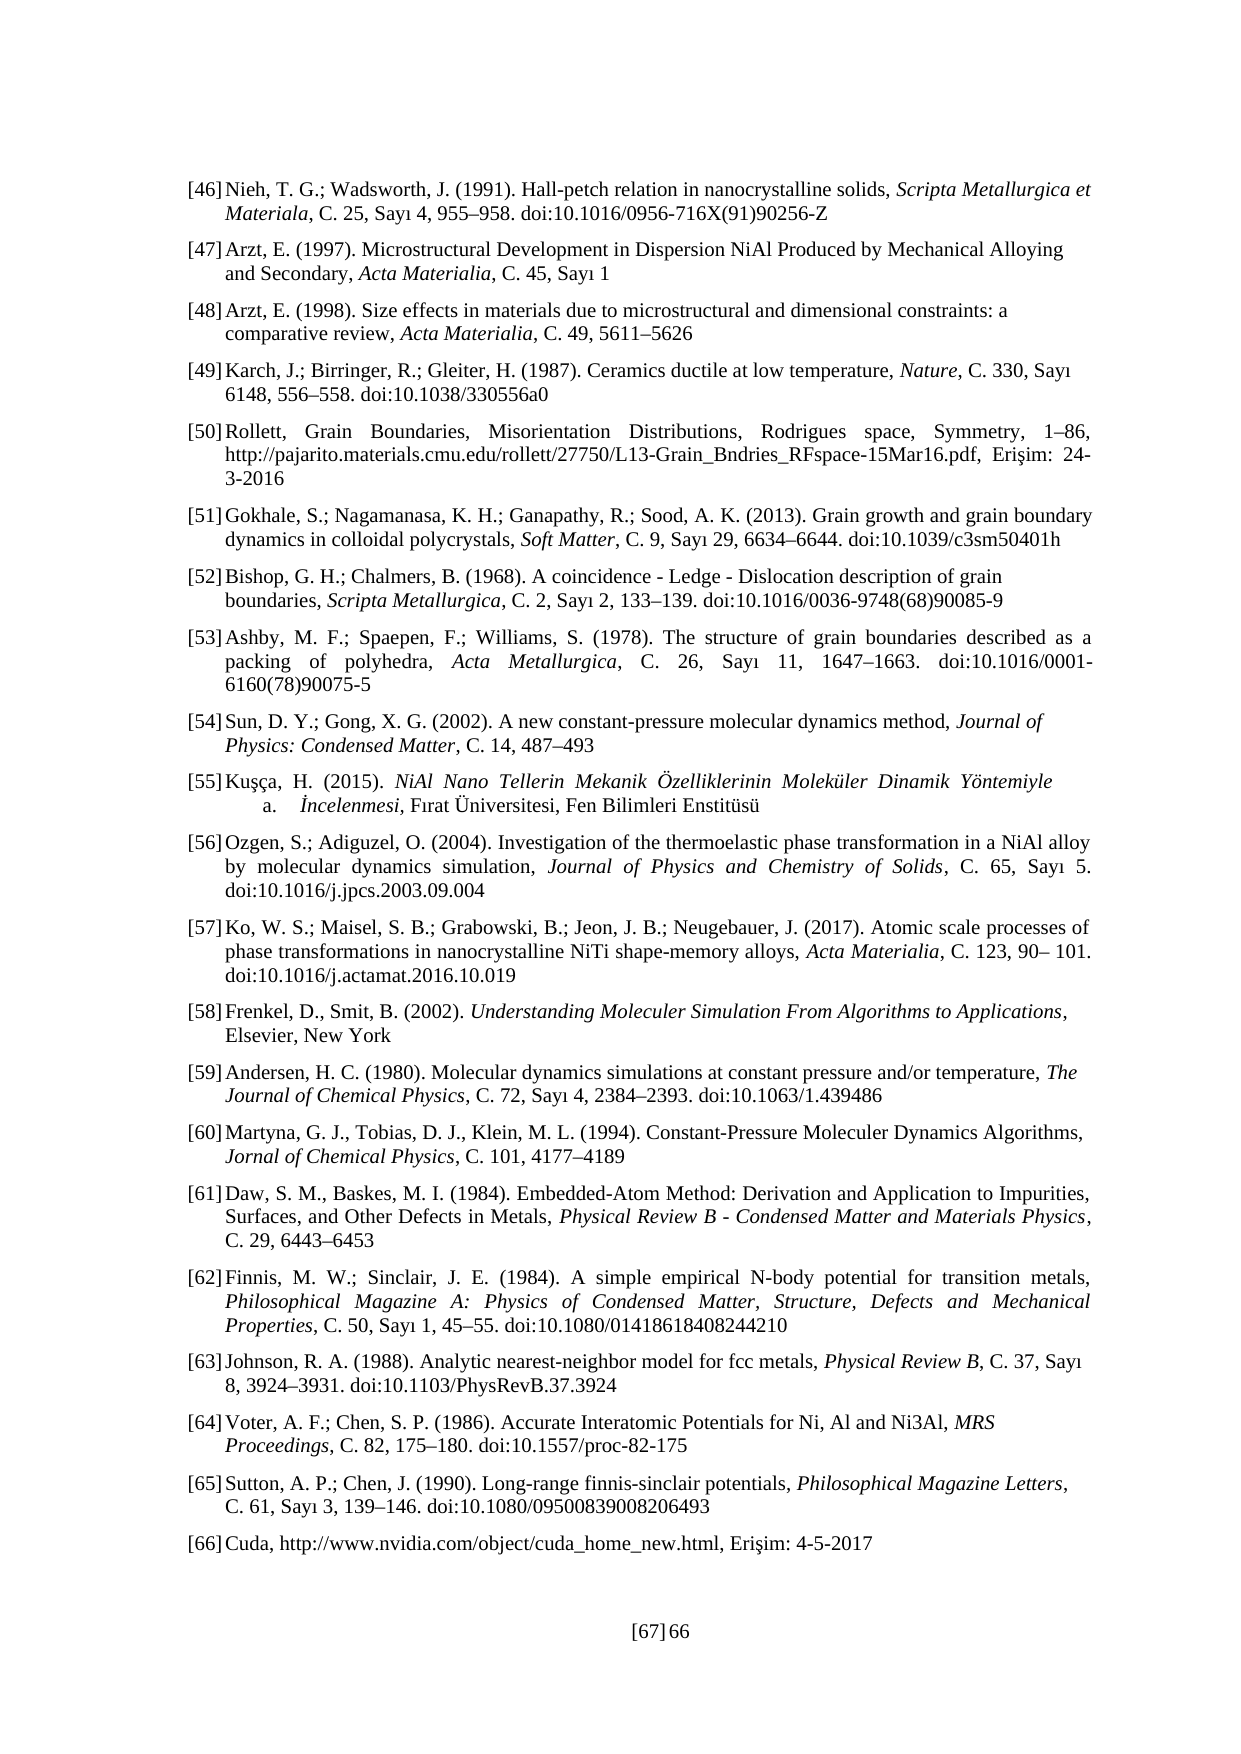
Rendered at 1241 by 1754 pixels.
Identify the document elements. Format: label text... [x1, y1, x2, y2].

list Arzt, E. (1997). Microstructural Development in Dispersion NiAl Produced by Mechanical Alloying and Secondary, Acta Materialia, C. 45, Sayı 1 [187, 238, 1092, 285]
list Ko, W. S.; Maisel, S. B.; Grabowski, B.; Jeon, J. B.; Neugebauer, J. (2017). Atomic scale processes of phase transformations in nanocrystalline NiTi shape-memory alloys, Acta Materialia, C. 123, 90– 101. doi:10.1016/j.actamat.2016.10.019 [187, 916, 1092, 987]
list Ozgen, S.; Adiguzel, O. (2004). Investigation of the thermoelastic phase transformation in a NiAl alloy by molecular dynamics simulation, Journal of Physics and Chemistry of Solids, C. 65, Sayı 5. doi:10.1016/j.jpcs.2003.09.004 [187, 831, 1092, 902]
list 66 [187, 1619, 1133, 1643]
list Frenkel, D., Smit, B. (2002). Understanding Moleculer Simulation From Algorithms to Applications, Elsevier, New York [187, 1000, 1092, 1047]
list Rollett, Grain Boundaries, Misorientation Distributions, Rodrigues space, Symmetry, 1–86, http://pajarito.materials.cmu.edu/rollett/27750/L13-Grain_Bndries_RFspace-15Mar16.pdf, Erişim: 24-3-2016 [187, 419, 1092, 490]
list Finnis, M. W.; Sinclair, J. E. (1984). A simple empirical N-body potential for transition metals, Philosophical Magazine A: Physics of Condensed Matter, Structure, Defects and Mechanical Properties, C. 50, Sayı 1, 45–55. doi:10.1080/01418618408244210 [187, 1266, 1092, 1337]
list Andersen, H. C. (1980). Molecular dynamics simulations at constant pressure and/or temperature, The Journal of Chemical Physics, C. 72, Sayı 4, 2384–2393. doi:10.1063/1.439486 [187, 1061, 1092, 1107]
list Kuşça, H. (2015). NiAl Nano Tellerin Mekanik Özelliklerinin Moleküler Dinamik Yöntemiyle [187, 769, 1094, 793]
list Daw, S. M., Baskes, M. I. (1984). Embedded-Atom Method: Derivation and Application to Impurities, Surfaces, and Other Defects in Metals, Physical Review B - Condensed Matter and Materials Physics, C. 29, 6443–6453 [187, 1181, 1092, 1252]
list Nieh, T. G.; Wadsworth, J. (1991). Hall-petch relation in nanocrystalline solids, Scripta Metallurgica et Materiala, C. 25, Sayı 4, 955–958. doi:10.1016/0956-716X(91)90256-Z [187, 178, 1092, 224]
list Sun, D. Y.; Gong, X. G. (2002). A new constant-pressure molecular dynamics method, Journal of Physics: Condensed Matter, C. 14, 487–493 [187, 710, 1094, 757]
list Martyna, G. J., Tobias, D. J., Klein, M. L. (1994). Constant-Pressure Moleculer Dynamics Algorithms, Jornal of Chemical Physics, C. 101, 4177–4189 [187, 1121, 1092, 1168]
list Arzt, E. (1998). Size effects in materials due to microstructural and dimensional constraints: a comparative review, Acta Materialia, C. 49, 5611–5626 [187, 298, 1092, 345]
list İncelenmesi, Fırat Üniversitesi, Fen Bilimleri Enstitüsü [262, 793, 1094, 817]
list Voter, A. F.; Chen, S. P. (1986). Accurate Interatomic Potentials for Ni, Al and Ni3Al, MRS Proceedings, C. 82, 175–180. doi:10.1557/proc-82-175 [187, 1411, 1092, 1457]
list Sutton, A. P.; Chen, J. (1990). Long-range finnis-sinclair potentials, Philosophical Magazine Letters, C. 61, Sayı 3, 139–146. doi:10.1080/09500839008206493 [187, 1471, 1092, 1518]
list Ashby, M. F.; Spaepen, F.; Williams, S. (1978). The structure of grain boundaries described as a packing of polyhedra, Acta Metallurgica, C. 26, Sayı 11, 1647–1663. doi:10.1016/0001-6160(78)90075-5 [187, 626, 1094, 696]
list Cuda, http://www.nvidia.com/object/cuda_home_new.html, Erişim: 4-5-2017 [187, 1531, 1094, 1555]
list Bishop, G. H.; Chalmers, B. (1968). A coincidence - Ledge - Dislocation description of grain boundaries, Scripta Metallurgica, C. 2, Sayı 2, 133–139. doi:10.1016/0036-9748(68)90085-9 [187, 565, 1092, 612]
list Karch, J.; Birringer, R.; Gleiter, H. (1987). Ceramics ductile at low temperature, Nature, C. 330, Sayı 6148, 556–558. doi:10.1038/330556a0 [187, 359, 1092, 406]
list Gokhale, S.; Nagamanasa, K. H.; Ganapathy, R.; Sood, A. K. (2013). Grain growth and grain boundary dynamics in colloidal polycrystals, Soft Matter, C. 9, Sayı 29, 6634–6644. doi:10.1039/c3sm50401h [187, 504, 1094, 551]
list Johnson, R. A. (1988). Analytic nearest-neighbor model for fcc metals, Physical Review B, C. 37, Sayı 8, 3924–3931. doi:10.1103/PhysRevB.37.3924 [187, 1350, 1094, 1397]
